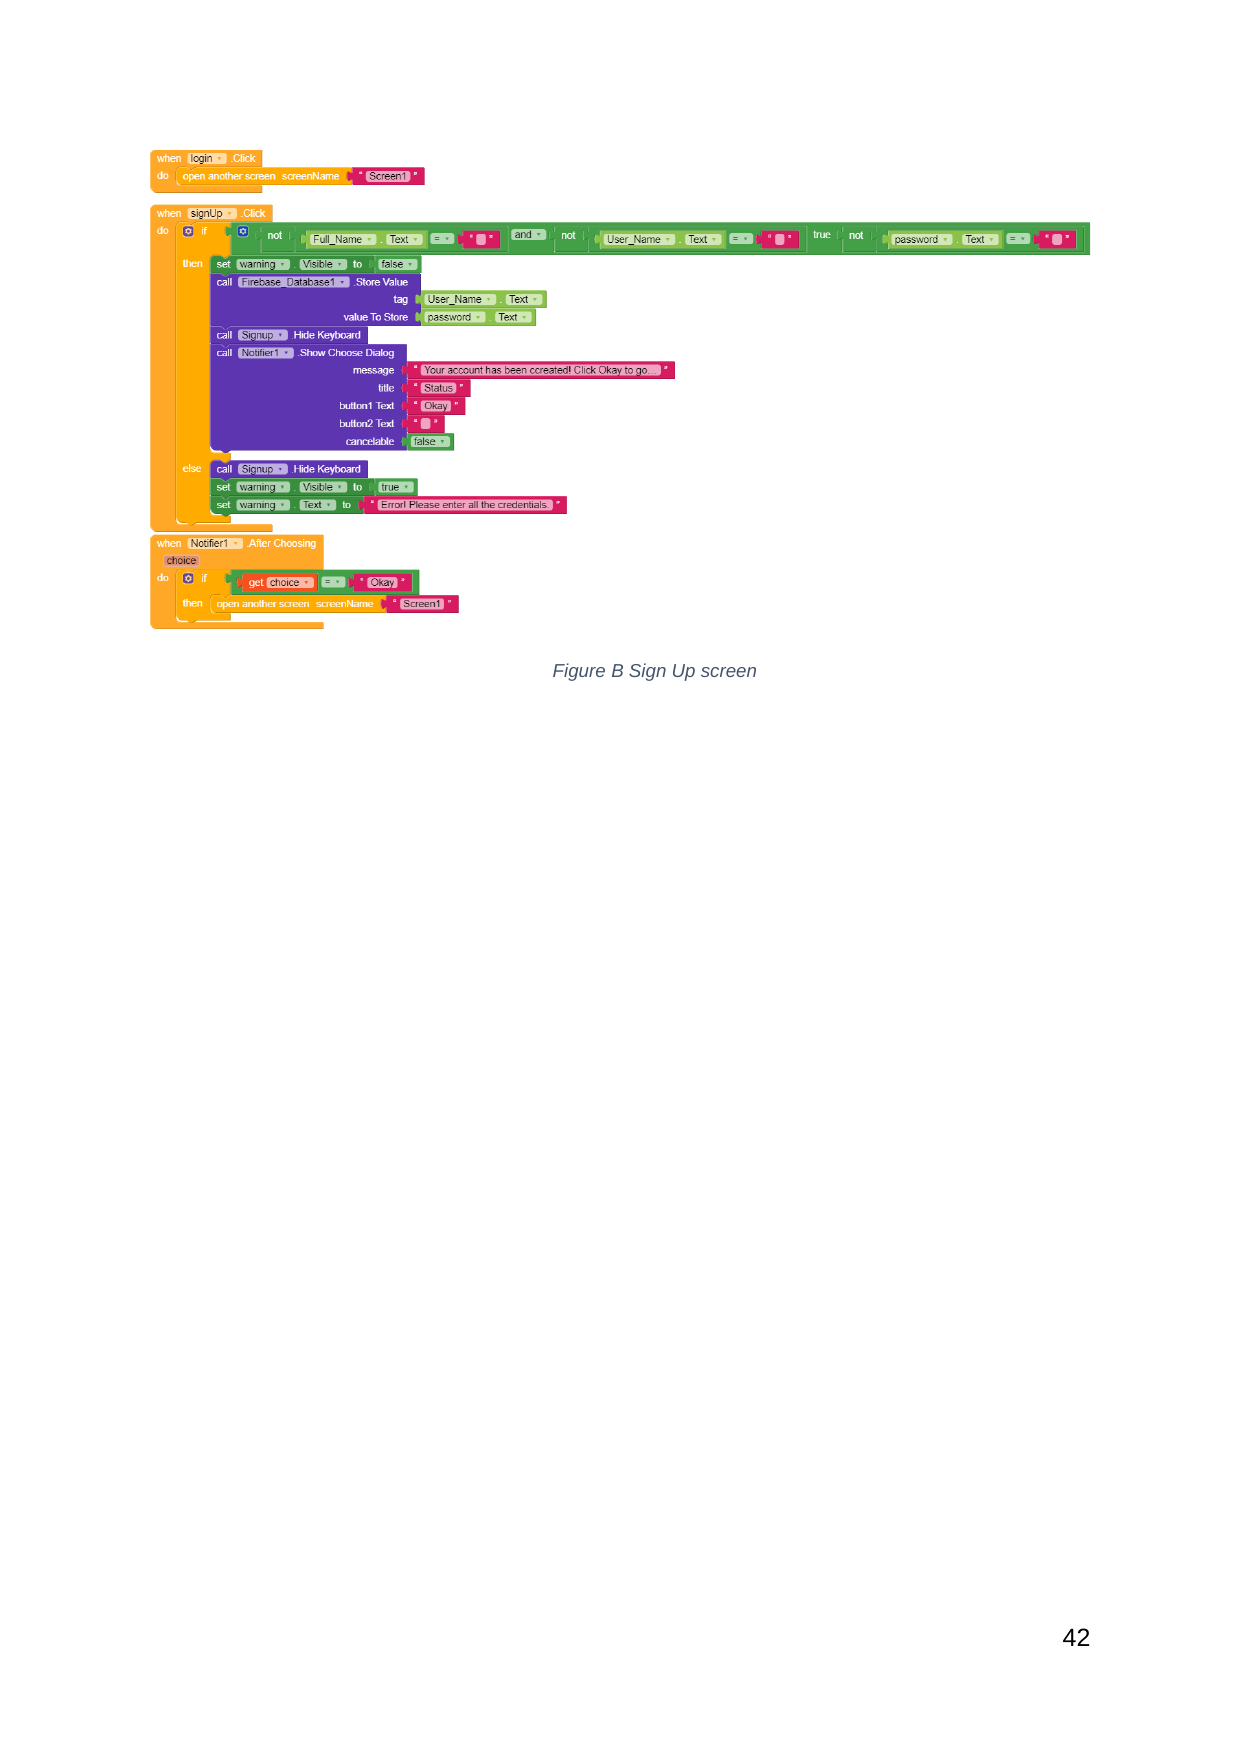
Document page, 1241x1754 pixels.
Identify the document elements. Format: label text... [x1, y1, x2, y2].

text Figure B Sign Up screen [150, 660, 1090, 682]
picture [150, 150, 1091, 629]
